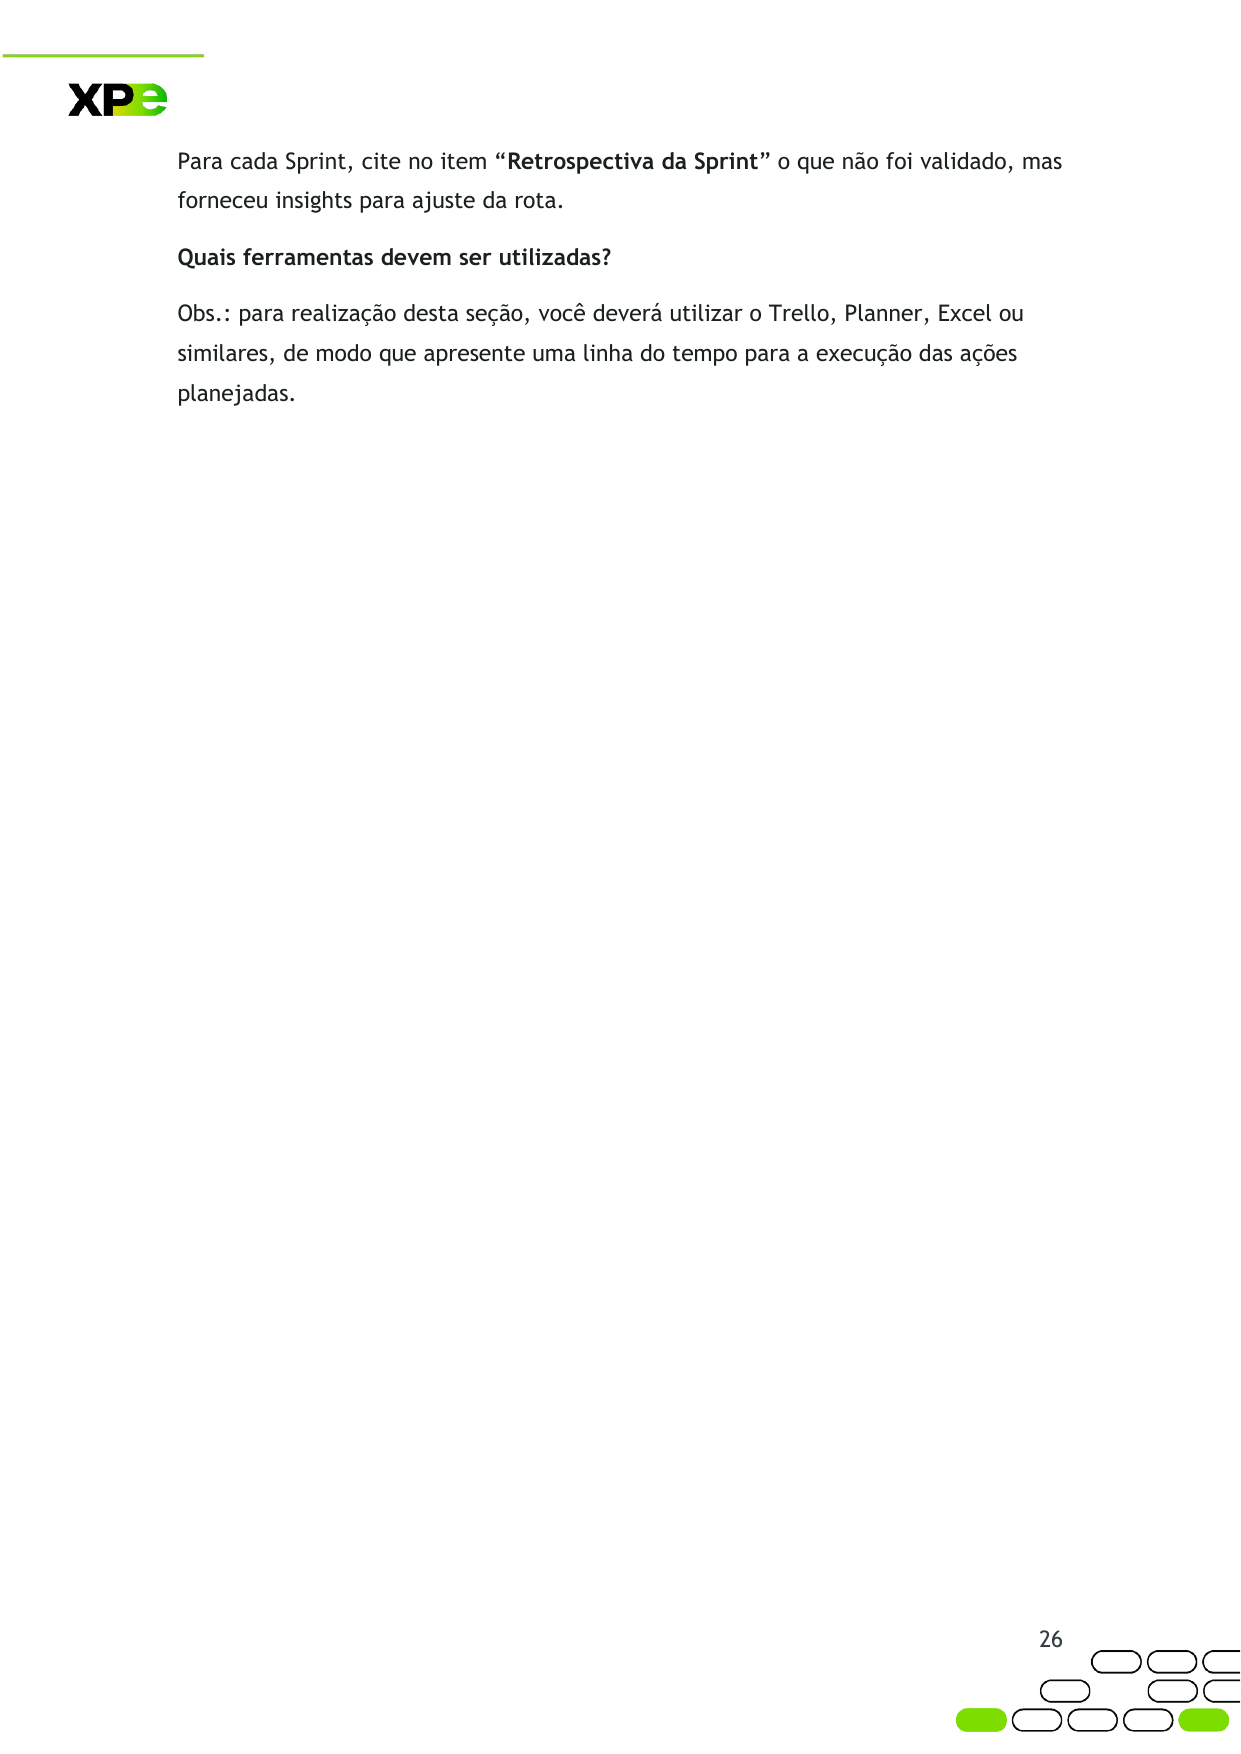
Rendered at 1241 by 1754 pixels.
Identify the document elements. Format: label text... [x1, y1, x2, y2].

text Quais ferramentas devem ser utilizadas? [177, 244, 1063, 270]
text Obs.: para realização desta seção, você deverá utilizar o Trello, Planner, Excel ou similares, de modo que apresente uma linha do tempo para a execução das ações planejadas. [177, 300, 1063, 406]
picture [2, 51, 205, 148]
picture [955, 1650, 1241, 1732]
text Para cada Sprint, cite no item “Retrospectiva da Sprint” o que não foi validado, mas forneceu insights para ajuste da rota. [177, 148, 1063, 214]
